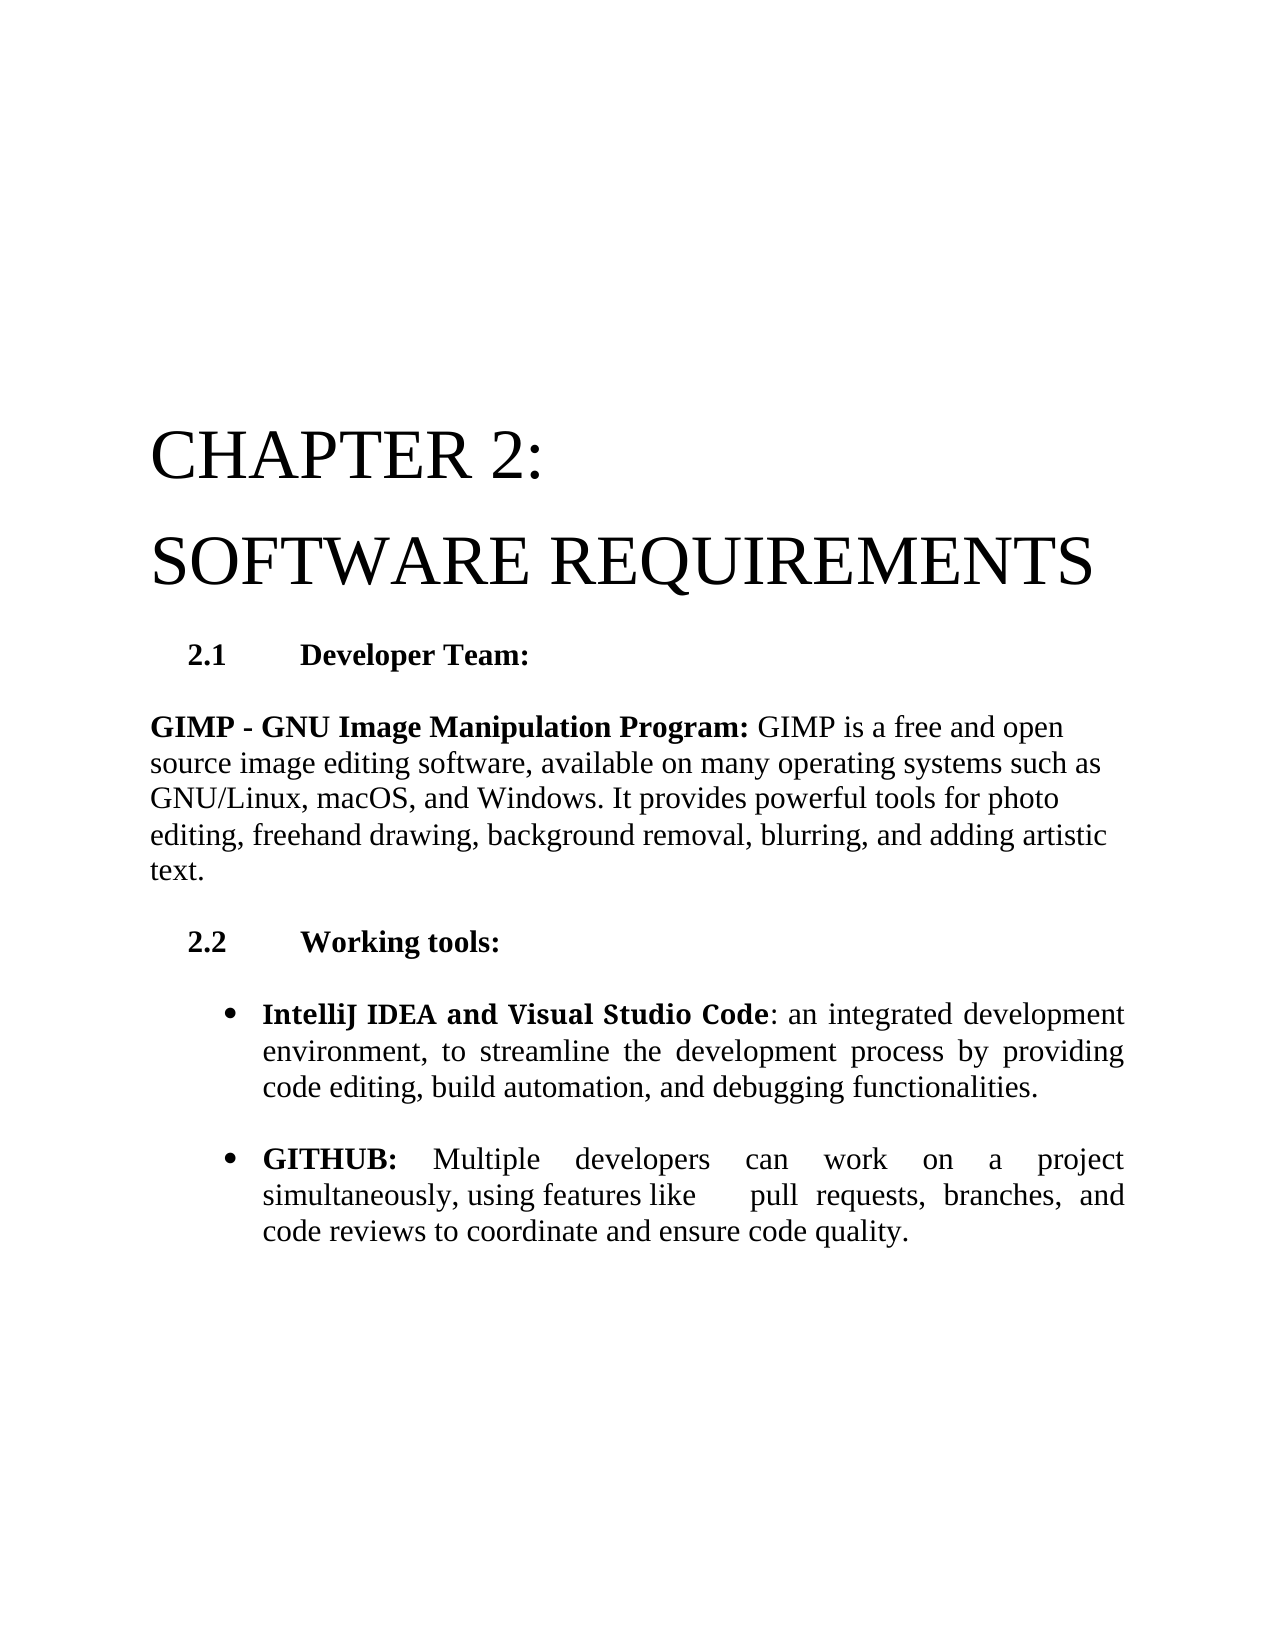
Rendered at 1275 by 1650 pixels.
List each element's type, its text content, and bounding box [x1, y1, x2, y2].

list Developer Team: [187, 636, 1125, 672]
list GITHUB: Multiple developers can work on a project simultaneously, using features like pull requests, branches, and code reviews to coordinate and ensure code quality. [225, 1140, 1125, 1248]
subtitle SOFTWARE REQUIREMENTS [150, 519, 1125, 600]
list IntelliJ IDEA and Visual Studio Code: an integrated development environment, to streamline the development process by providing code editing, build automation, and debugging functionalities. [225, 995, 1125, 1104]
list Working tools: [187, 923, 1125, 959]
text GIMP - GNU Image Manipulation Program: GIMP is a free and open source image editing software, available on many operating systems such as GNU/Linux, macOS, and Windows. It provides powerful tools for photo editing, freehand drawing, background removal, blurring, and adding artistic text. [150, 708, 1125, 888]
subtitle CHAPTER 2: [150, 412, 1125, 494]
